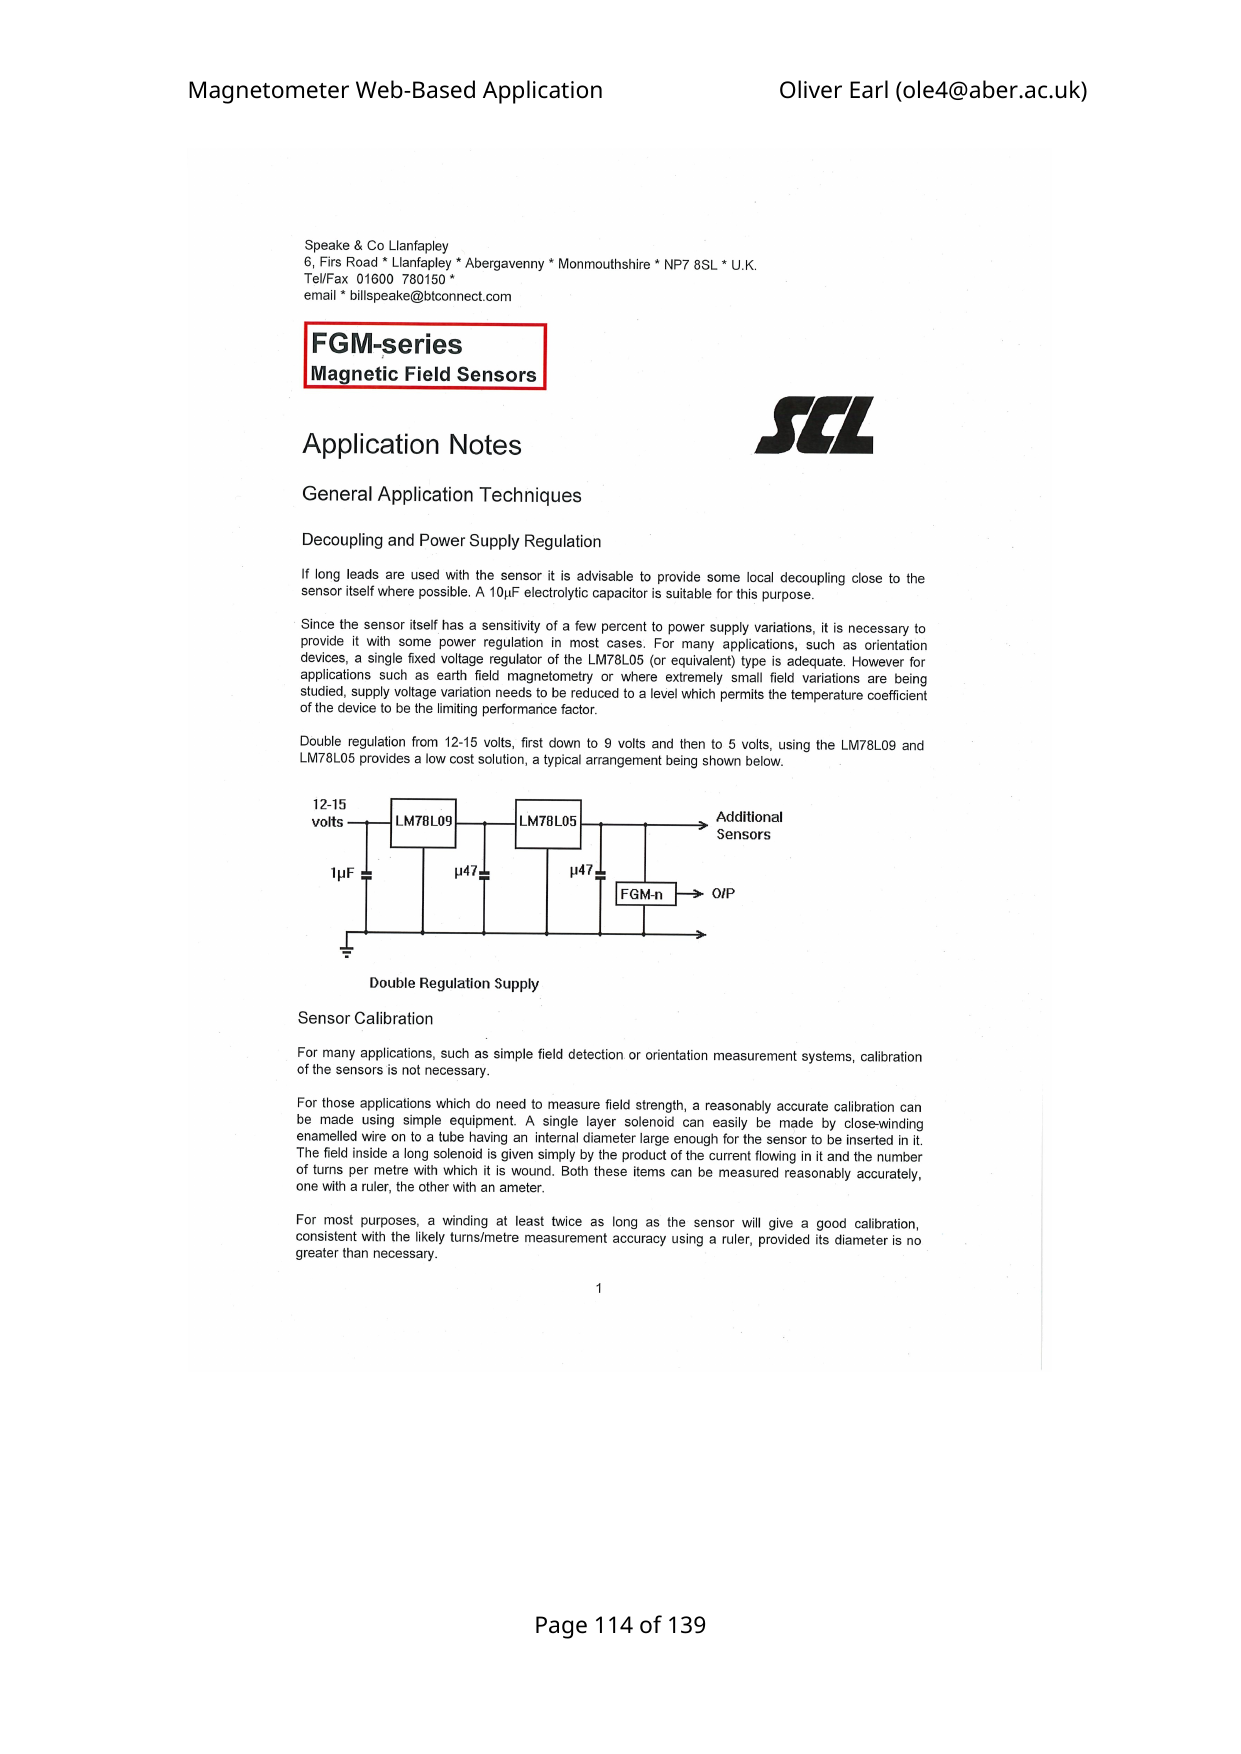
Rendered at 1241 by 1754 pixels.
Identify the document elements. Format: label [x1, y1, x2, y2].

picture [187, 148, 1053, 1372]
